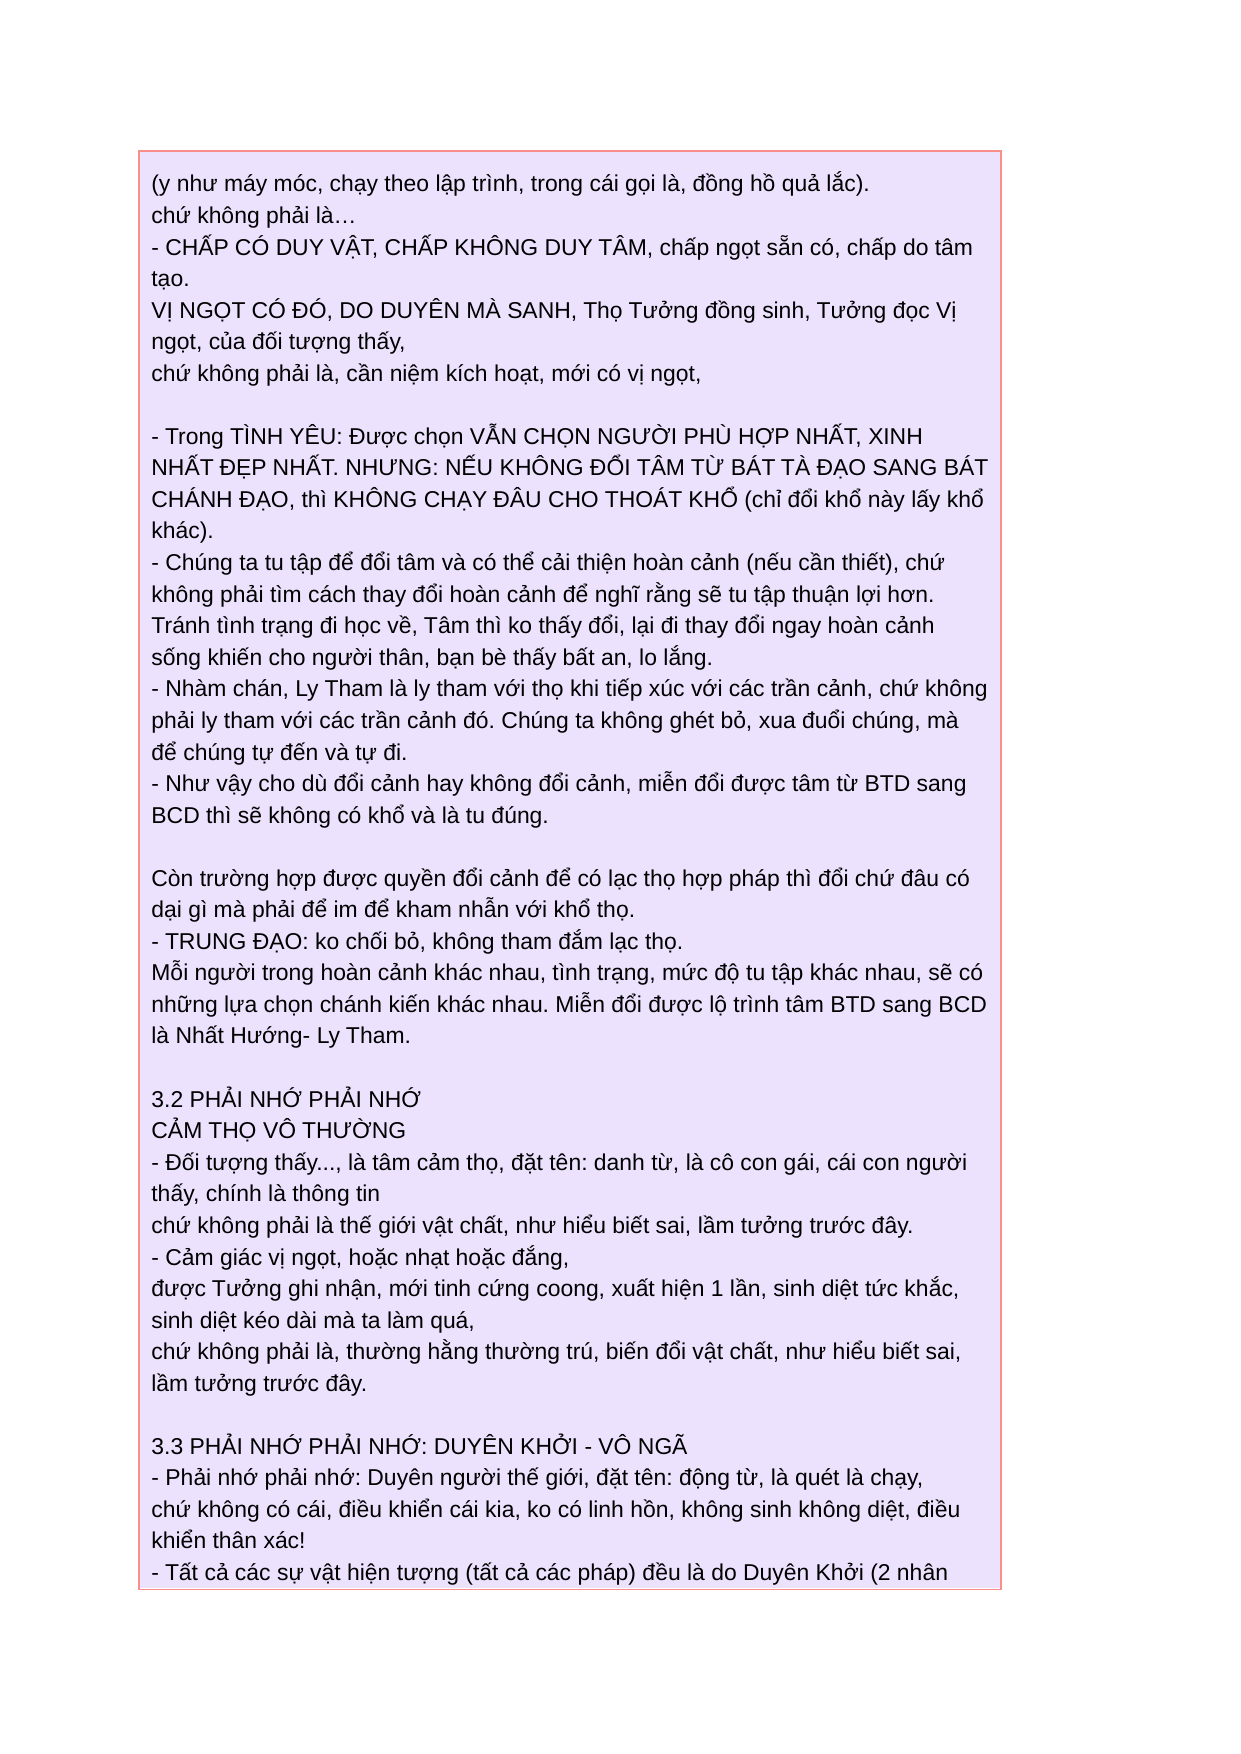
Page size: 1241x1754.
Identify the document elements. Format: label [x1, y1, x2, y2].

table_header [140, 152, 1000, 1588]
